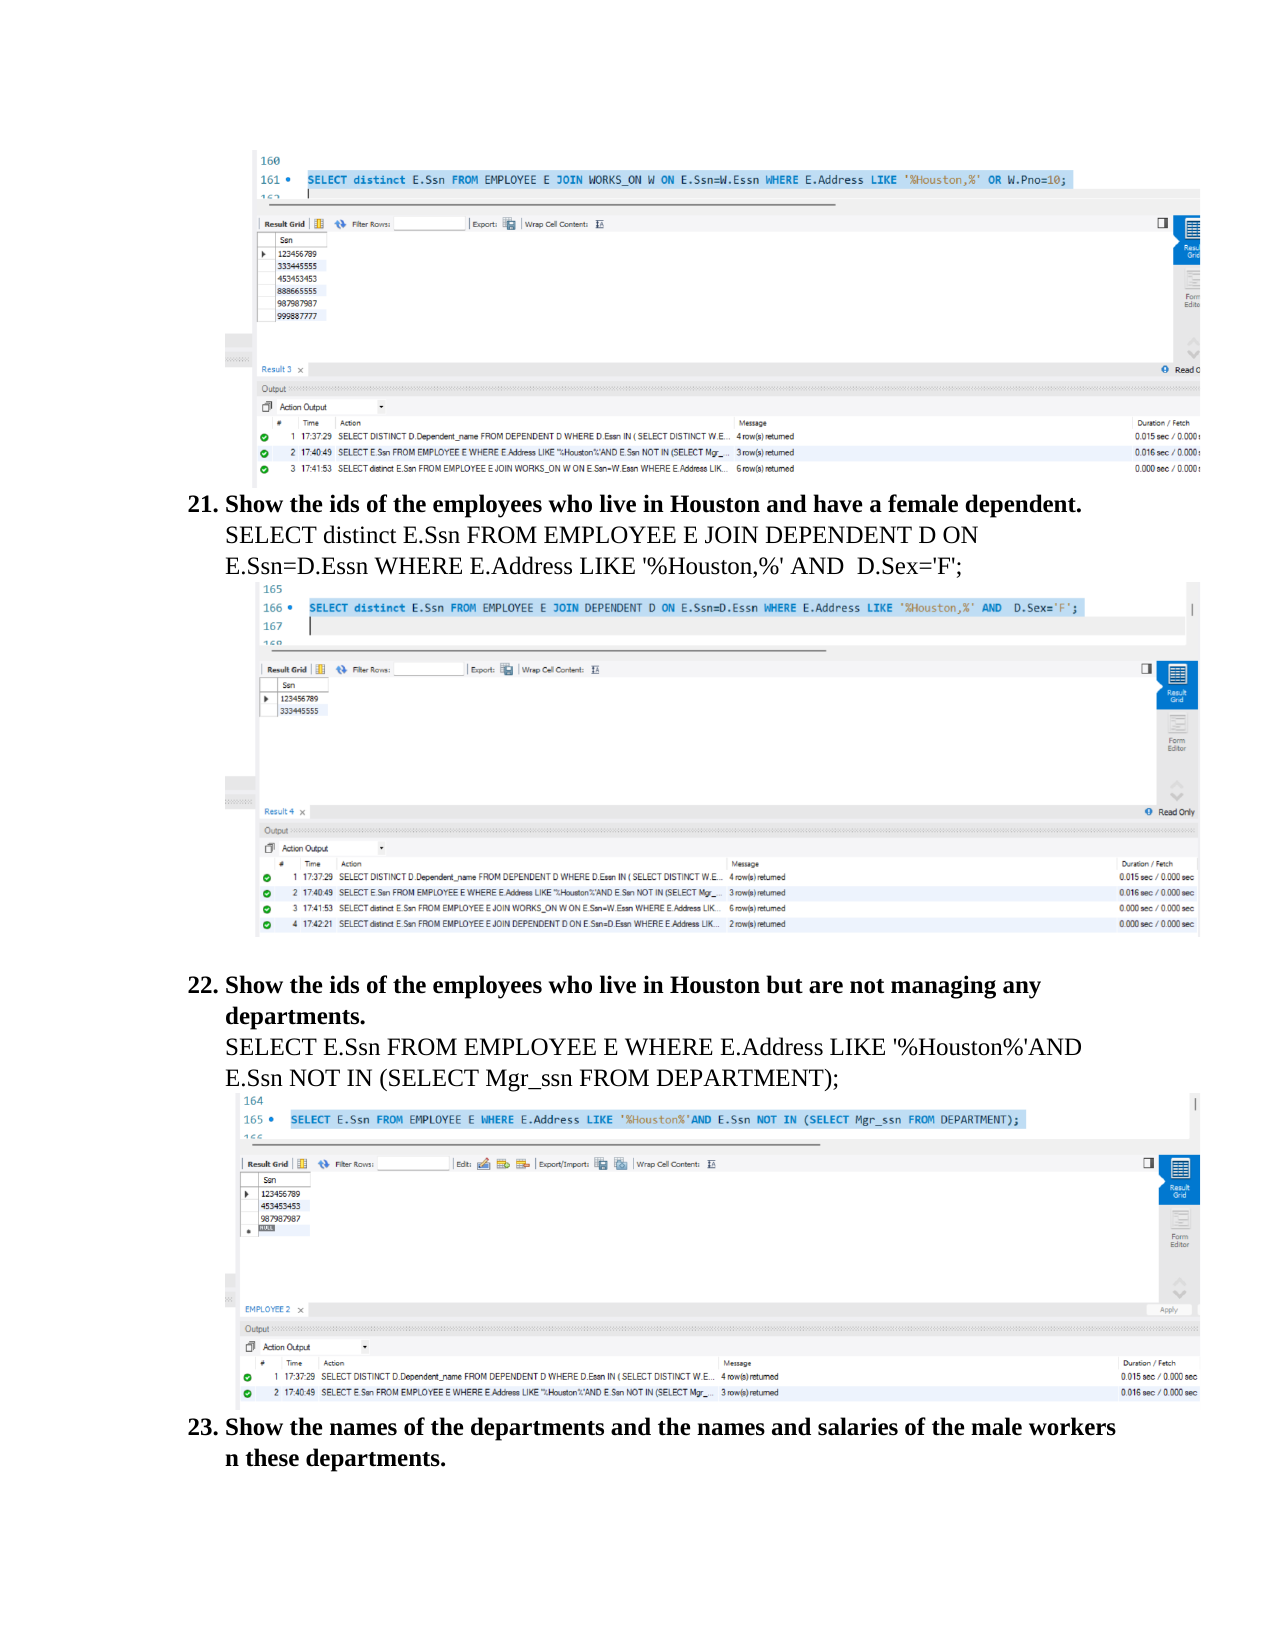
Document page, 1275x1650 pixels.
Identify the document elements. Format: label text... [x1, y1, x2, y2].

picture [225, 582, 1200, 937]
list Show the ids of the employees who live in Houston and have a female dependent. [187, 489, 1125, 518]
list Show the names of the departments and the names and salaries of the male workers n these departments. [187, 1412, 1125, 1472]
list Show the ids of the employees who live in Houston but are not managing any departments. [187, 970, 1125, 1029]
picture [225, 150, 1200, 488]
list SELECT distinct E.Ssn FROM EMPLOYEE E JOIN DEPENDENT D ON E.Ssn=D.Essn WHERE E.Address LIKE '%Houston,%' AND D.Sex='F'; [225, 520, 1125, 580]
list SELECT E.Ssn FROM EMPLOYEE E WHERE E.Address LIKE '%Houston%'AND E.Ssn NOT IN (SELECT Mgr_ssn FROM DEPARTMENT); [225, 1032, 1125, 1092]
picture [225, 1093, 1200, 1410]
